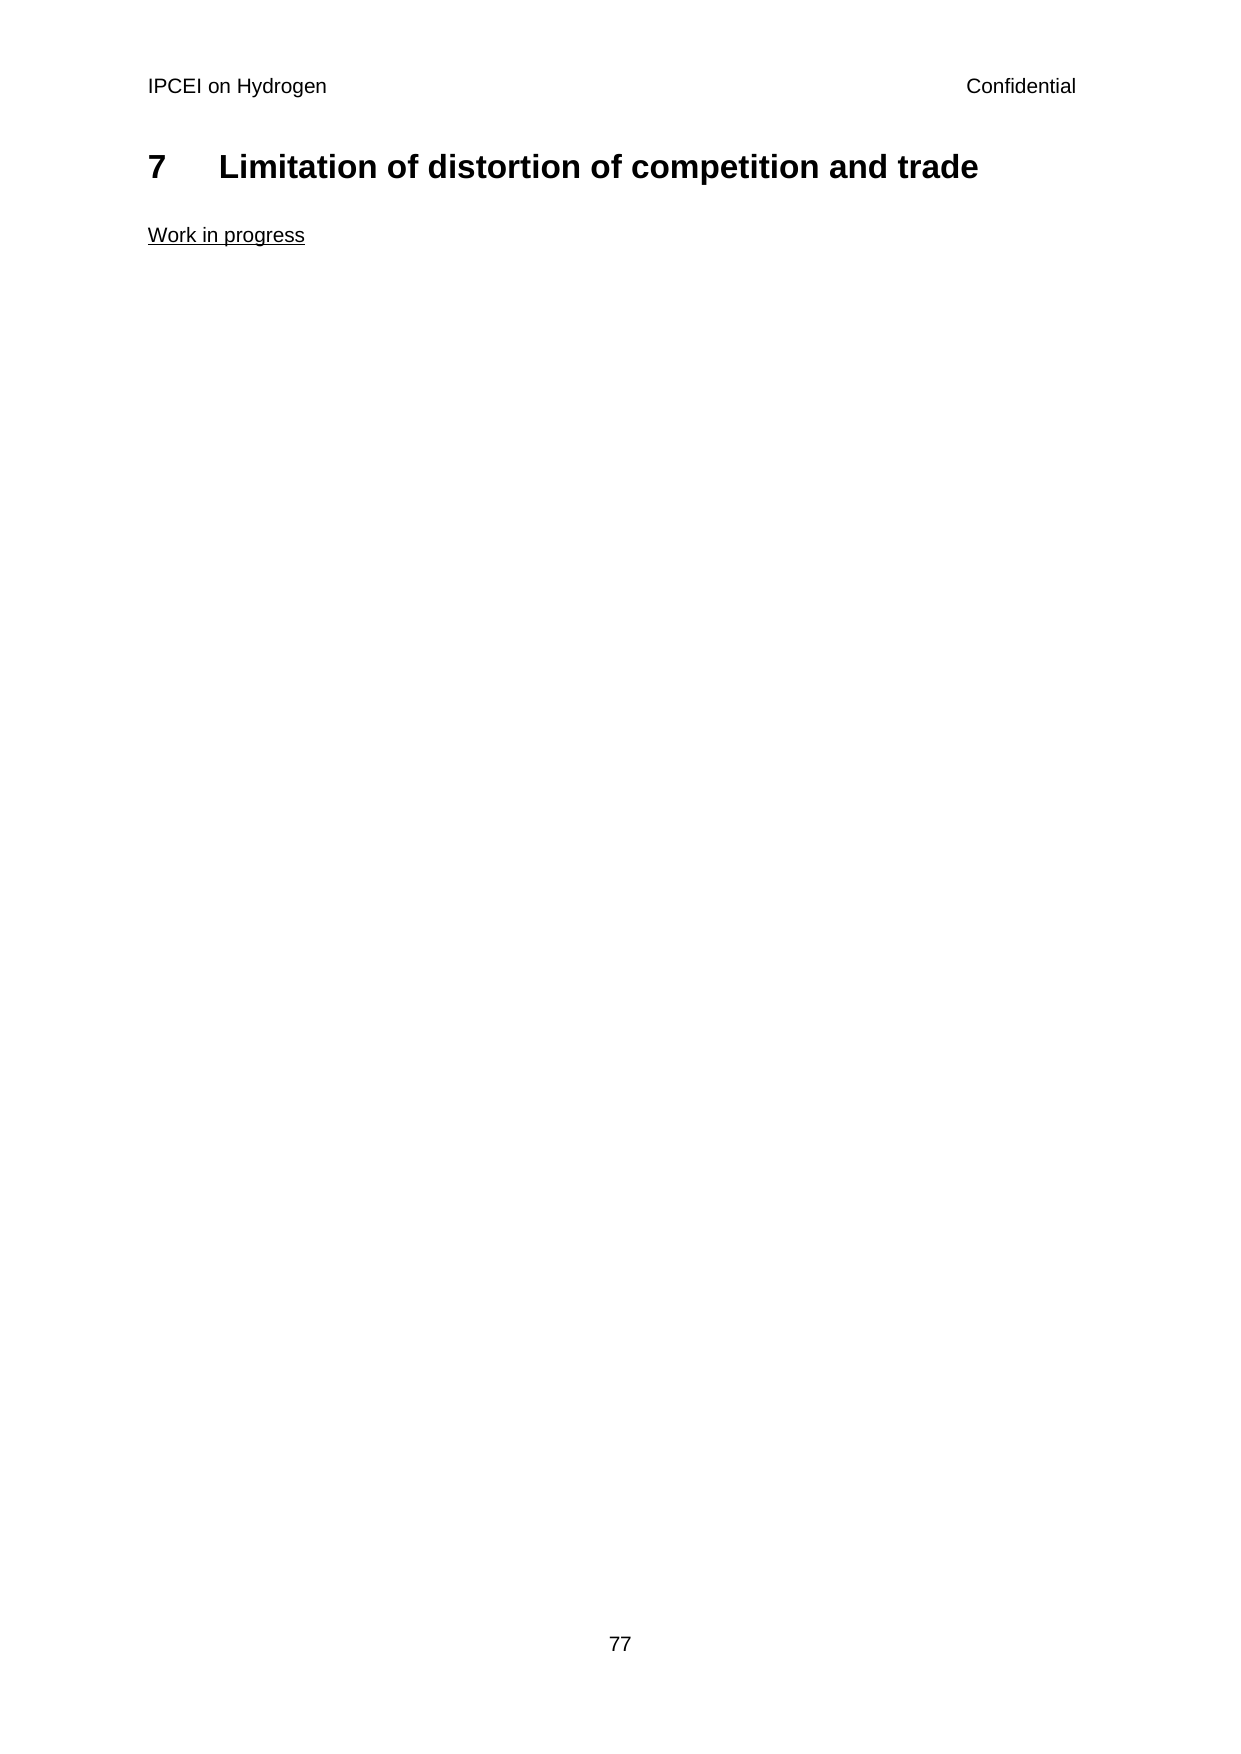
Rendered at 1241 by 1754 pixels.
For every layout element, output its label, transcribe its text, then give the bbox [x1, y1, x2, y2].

text Work in progress [148, 219, 1093, 248]
text Limitation of distortion of competition and trade [148, 148, 1093, 186]
